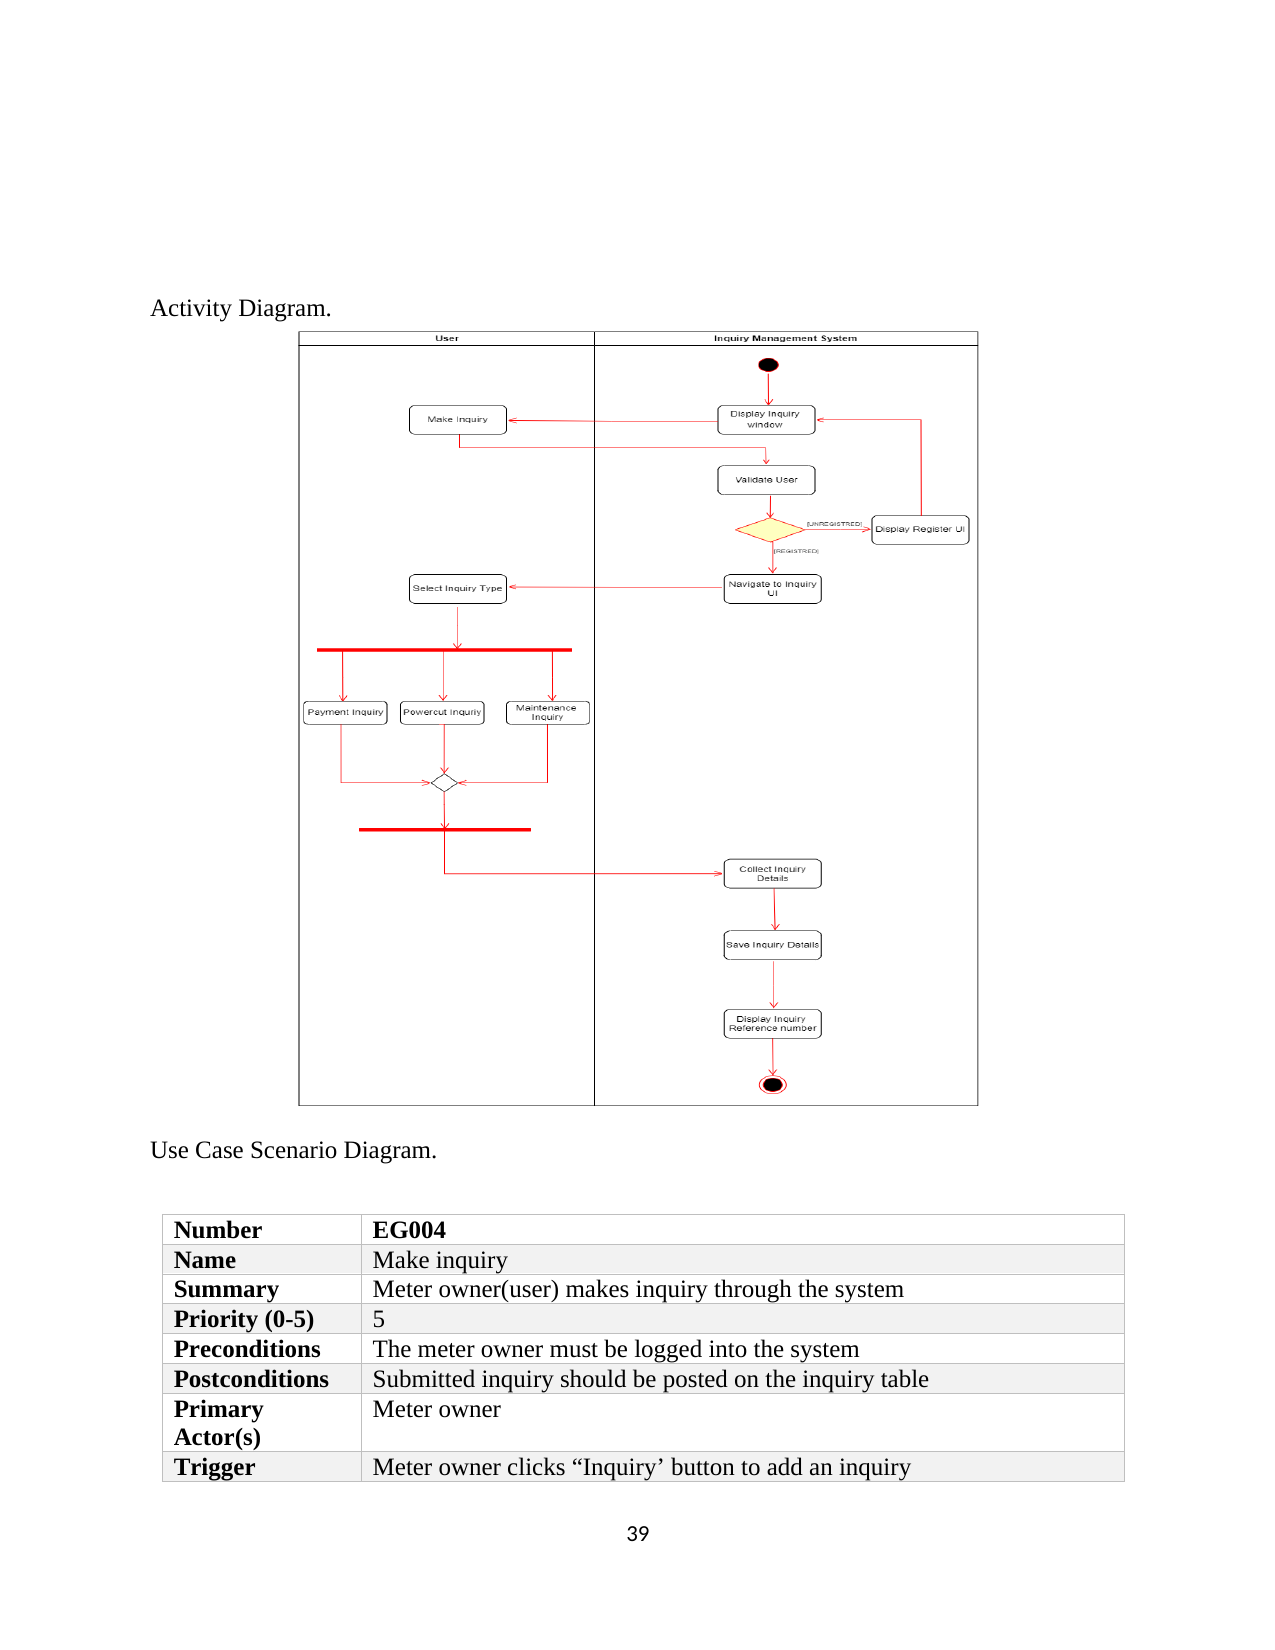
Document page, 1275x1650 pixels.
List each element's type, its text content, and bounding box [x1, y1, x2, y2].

subtitle Use Case Scenario Diagram. [150, 1135, 1125, 1164]
table_cell Priority (0-5) [163, 1304, 361, 1333]
picture [289, 325, 984, 1109]
table_cell Primary Actor(s) [163, 1394, 361, 1451]
table_header Number [163, 1215, 361, 1244]
table_cell Meter owner clicks “Inquiry’ button to add an inquiry [362, 1452, 1124, 1481]
table_cell Meter owner(user) makes inquiry through the system [362, 1275, 1124, 1303]
table_cell 5 [362, 1304, 1124, 1333]
table_header EG004 [362, 1215, 1124, 1244]
table_cell Trigger [163, 1452, 361, 1481]
table_cell Submitted inquiry should be posted on the inquiry table [362, 1364, 1124, 1393]
table_cell Summary [163, 1275, 361, 1303]
table_cell Name [163, 1245, 361, 1273]
subtitle Activity Diagram. [150, 293, 1125, 322]
table_cell Preconditions [163, 1334, 361, 1363]
table_cell Postconditions [163, 1364, 361, 1393]
table_cell Meter owner [362, 1394, 1124, 1451]
table_cell Make inquiry [362, 1245, 1124, 1273]
table_cell The meter owner must be logged into the system [362, 1334, 1124, 1363]
